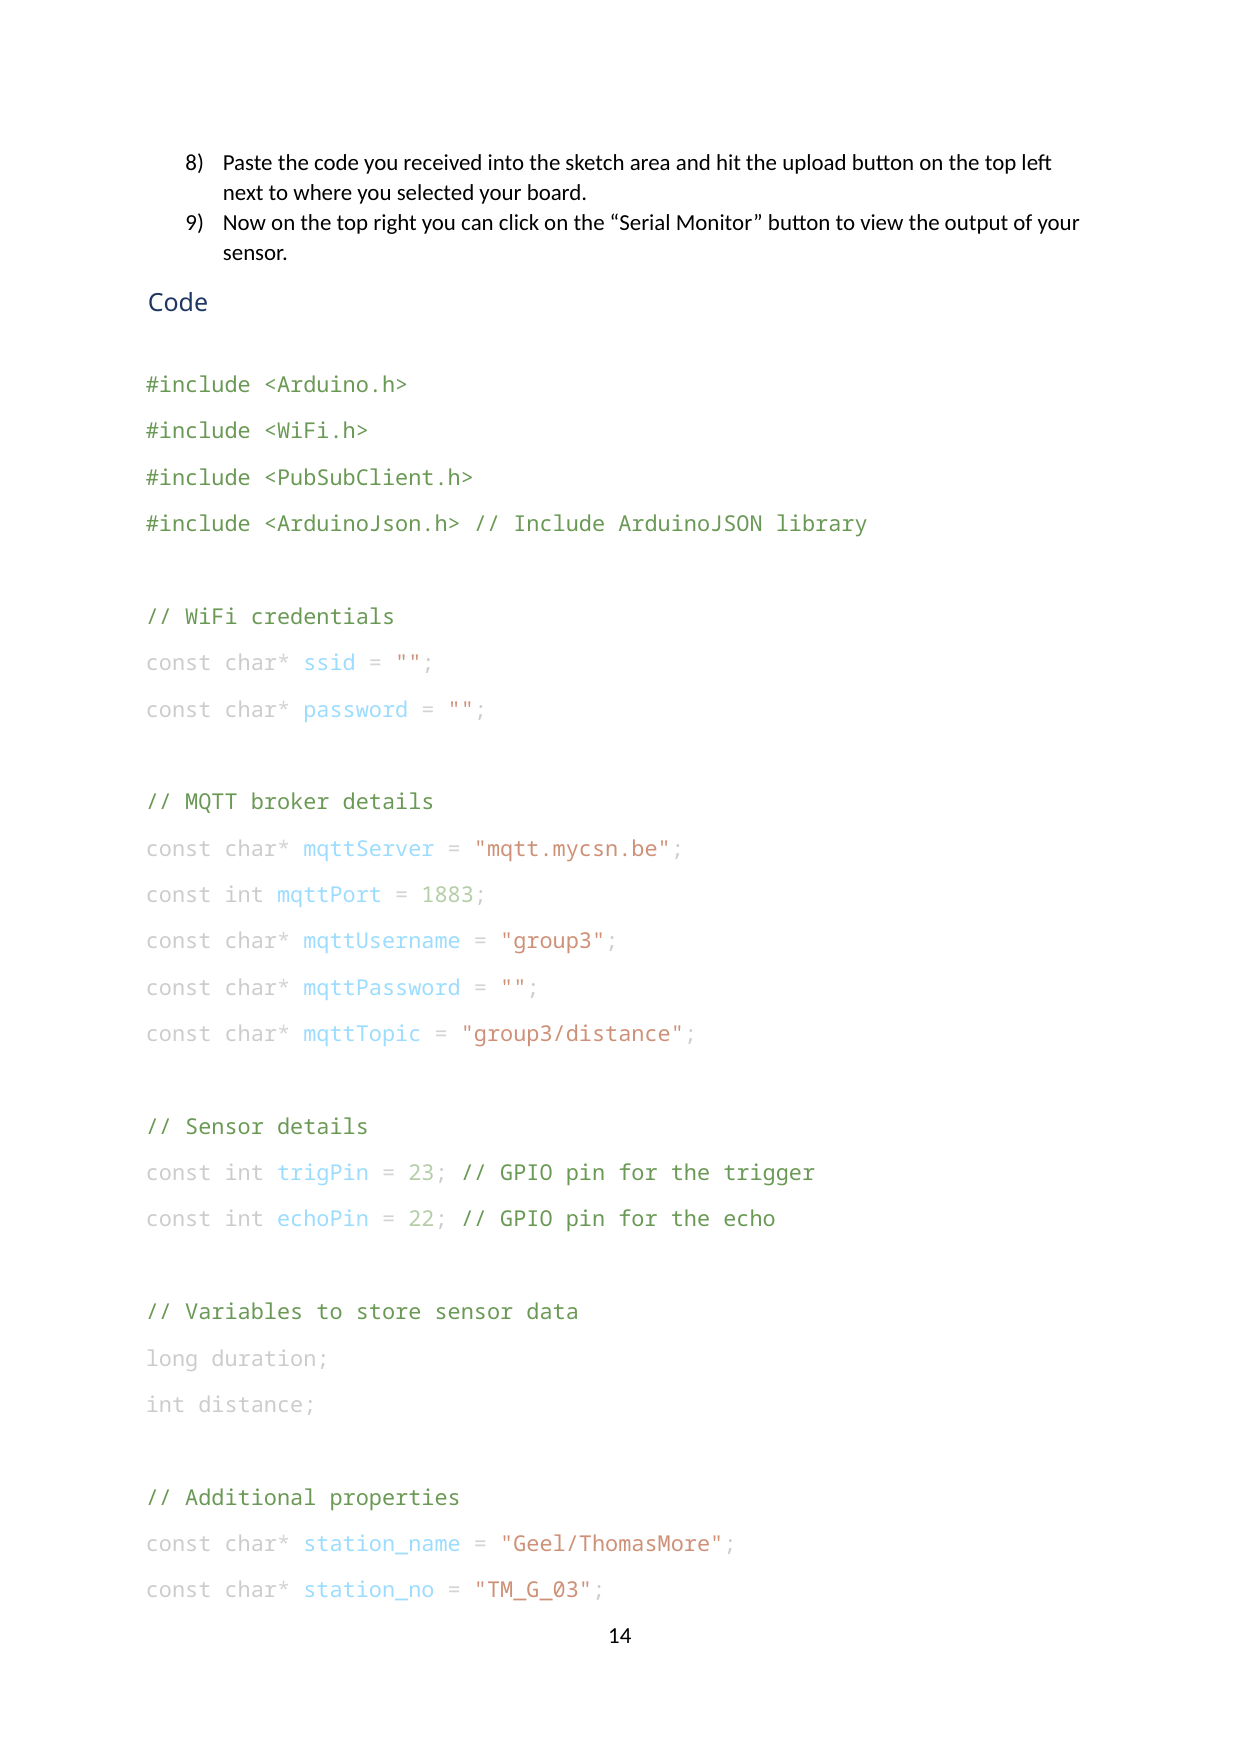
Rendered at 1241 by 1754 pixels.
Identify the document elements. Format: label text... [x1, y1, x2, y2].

text const int mqttPort = 1883; [146, 879, 1095, 908]
text #include <PubSubClient.h> [146, 461, 1095, 491]
text // Sensor details [146, 1110, 1095, 1140]
text const char* mqttTopic = "group3/distance"; [146, 1018, 1095, 1047]
text // MQTT broker details [146, 786, 1095, 816]
text const char* mqttServer = "mqtt.mycsn.be"; [146, 832, 1095, 862]
text int distance; [146, 1388, 1095, 1418]
text const char* mqttUsername = "group3"; [146, 925, 1095, 955]
text const char* ssid = ""; [146, 647, 1095, 677]
list Paste the code you received into the sketch area and hit the upload button on the top left next to where you selected your board. [185, 148, 1093, 206]
subtitle Code [148, 285, 1093, 319]
text long duration; [146, 1342, 1095, 1372]
text const char* password = ""; [146, 693, 1095, 723]
text const char* mqttPassword = ""; [146, 971, 1095, 1001]
text #include <WiFi.h> [146, 415, 1095, 445]
text // Variables to store sensor data [146, 1296, 1095, 1326]
text const int trigPin = 23; // GPIO pin for the trigger [146, 1157, 1095, 1186]
text #include <Arduino.h> [146, 369, 1095, 398]
text // WiFi credentials [146, 601, 1095, 630]
text const int echoPin = 22; // GPIO pin for the echo [146, 1203, 1095, 1233]
text const char* station_no = "TM_G_03"; [146, 1574, 1095, 1604]
text const char* station_name = "Geel/ThomasMore"; [146, 1528, 1095, 1557]
text #include <ArduinoJson.h> // Include ArduinoJSON library [146, 508, 1095, 537]
text // Additional properties [146, 1481, 1095, 1511]
list Now on the top right you can click on the “Serial Monitor” button to view the output of your sensor. [185, 208, 1093, 266]
